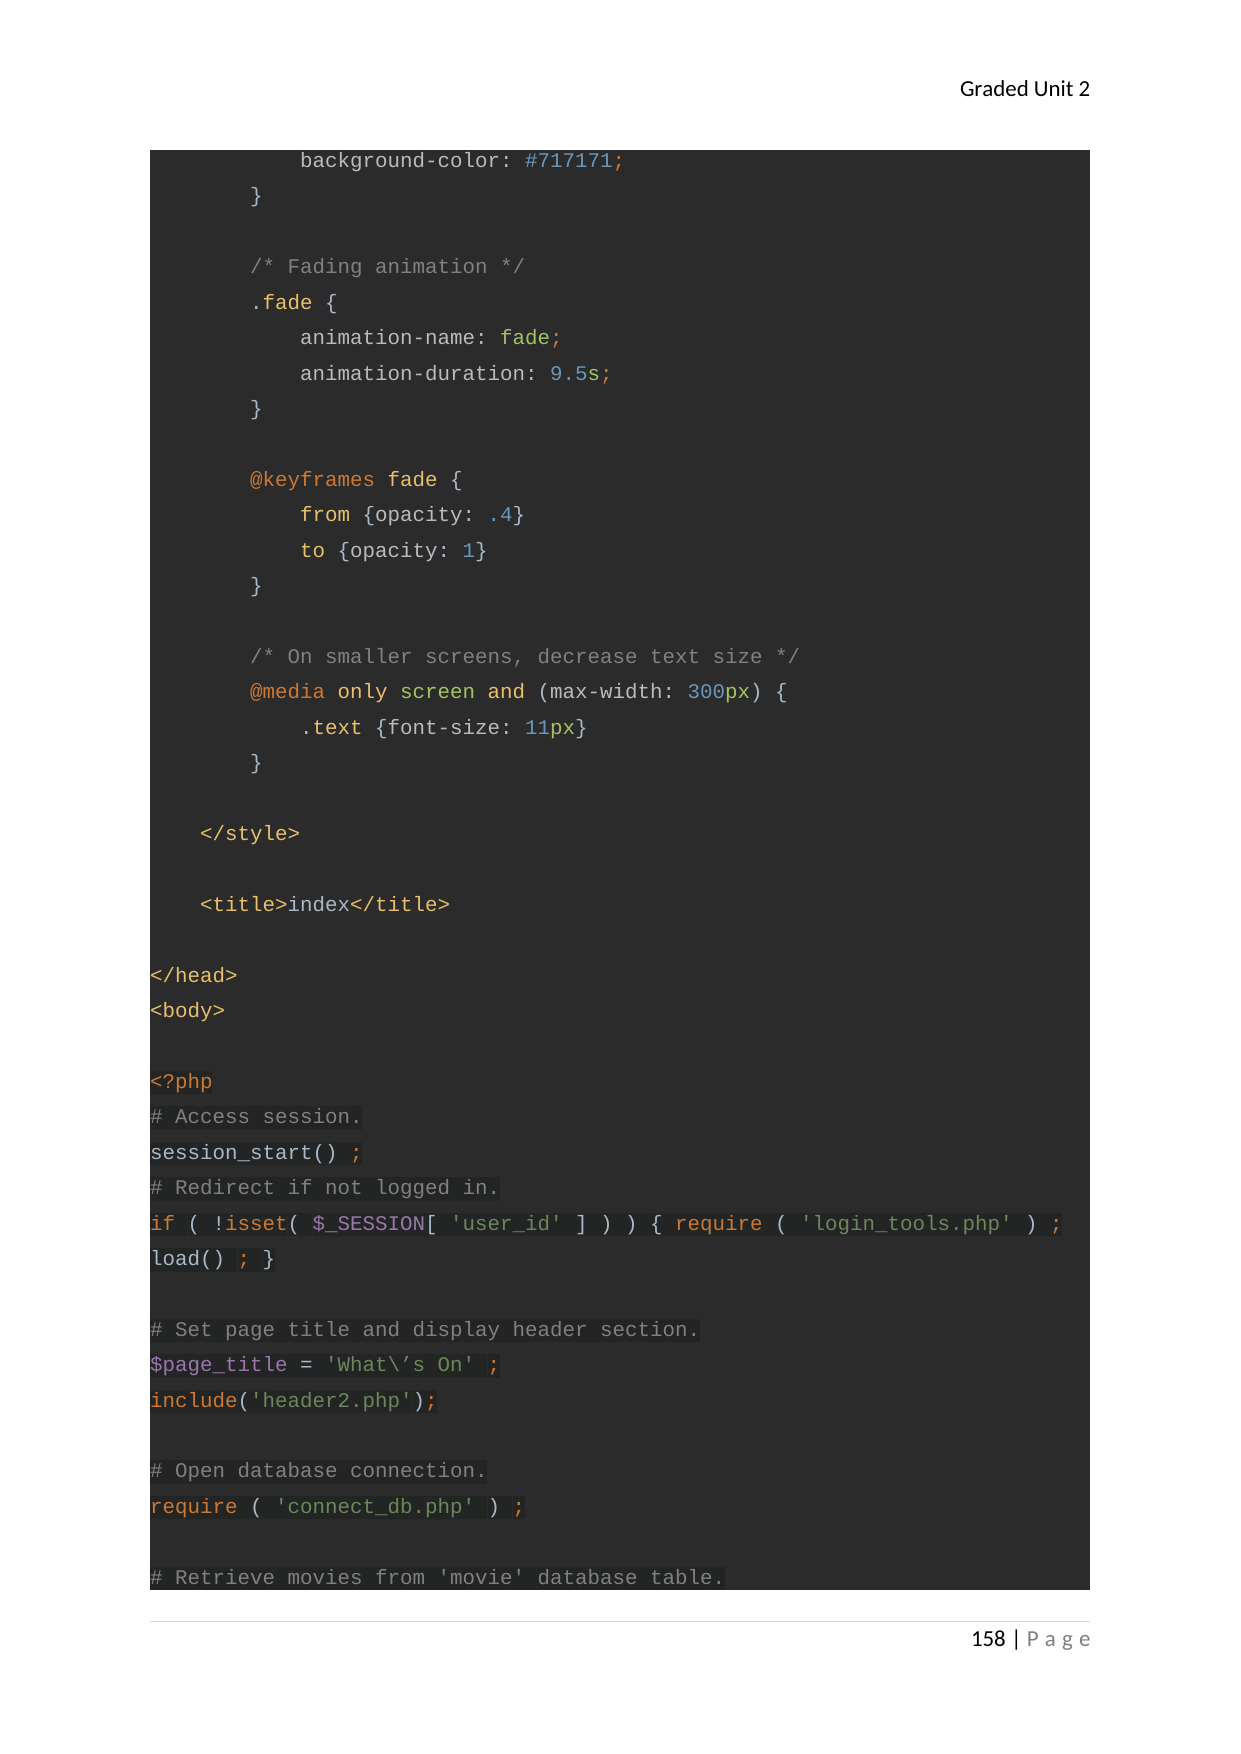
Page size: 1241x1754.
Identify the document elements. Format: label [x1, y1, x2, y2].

text [150, 150, 1090, 1590]
